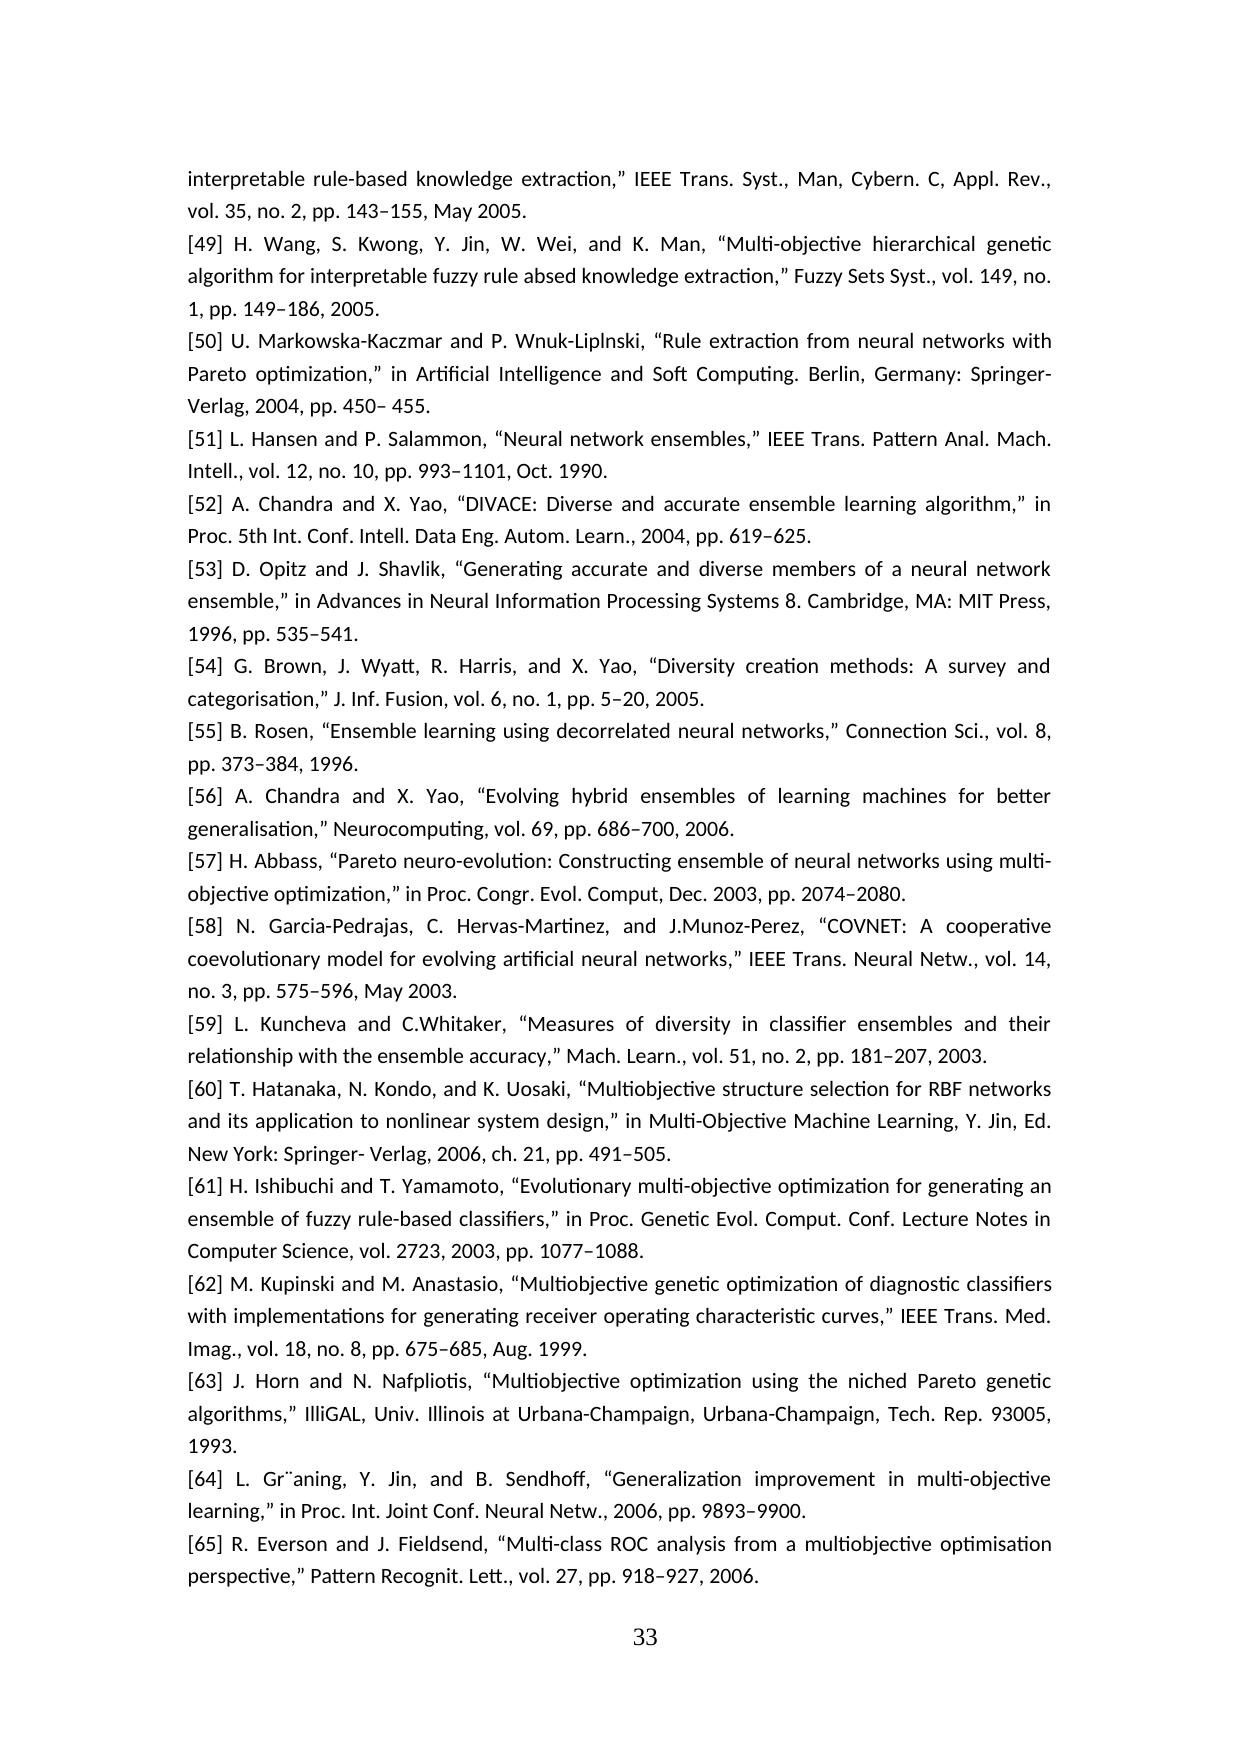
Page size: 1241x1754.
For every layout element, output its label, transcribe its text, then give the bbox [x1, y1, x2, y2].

text [64] L. Gr¨aning, Y. Jin, and B. Sendhoff, “Generalization improvement in multi-objective learning,” in Proc. Int. Joint Conf. Neural Netw., 2006, pp. 9893–9900. [187, 1462, 1053, 1527]
text [65] R. Everson and J. Fieldsend, “Multi-class ROC analysis from a multiobjective optimisation perspective,” Pattern Recognit. Lett., vol. 27, pp. 918–927, 2006. [187, 1527, 1053, 1592]
text [57] H. Abbass, “Pareto neuro-evolution: Constructing ensemble of neural networks using multi-objective optimization,” in Proc. Congr. Evol. Comput, Dec. 2003, pp. 2074–2080. [187, 844, 1053, 909]
text [56] A. Chandra and X. Yao, “Evolving hybrid ensembles of learning machines for better generalisation,” Neurocomputing, vol. 69, pp. 686–700, 2006. [187, 779, 1053, 844]
text [60] T. Hatanaka, N. Kondo, and K. Uosaki, “Multiobjective structure selection for RBF networks and its application to nonlinear system design,” in Multi-Objective Machine Learning, Y. Jin, Ed. New York: Springer- Verlag, 2006, ch. 21, pp. 491–505. [187, 1072, 1053, 1169]
text [50] U. Markowska-Kaczmar and P. Wnuk-Liplnski, “Rule extraction from neural networks with Pareto optimization,” in Artificial Intelligence and Soft Computing. Berlin, Germany: Springer-Verlag, 2004, pp. 450– 455. [187, 324, 1053, 422]
text [62] M. Kupinski and M. Anastasio, “Multiobjective genetic optimization of diagnostic classifiers with implementations for generating receiver operating characteristic curves,” IEEE Trans. Med. Imag., vol. 18, no. 8, pp. 675–685, Aug. 1999. [187, 1267, 1053, 1364]
text [54] G. Brown, J. Wyatt, R. Harris, and X. Yao, “Diversity creation methods: A survey and categorisation,” J. Inf. Fusion, vol. 6, no. 1, pp. 5–20, 2005. [187, 649, 1053, 714]
text [59] L. Kuncheva and C.Whitaker, “Measures of diversity in classifier ensembles and their relationship with the ensemble accuracy,” Mach. Learn., vol. 51, no. 2, pp. 181–207, 2003. [187, 1007, 1053, 1072]
text [55] B. Rosen, “Ensemble learning using decorrelated neural networks,” Connection Sci., vol. 8, pp. 373–384, 1996. [187, 714, 1053, 779]
text [53] D. Opitz and J. Shavlik, “Generating accurate and diverse members of a neural network ensemble,” in Advances in Neural Information Processing Systems 8. Cambridge, MA: MIT Press, 1996, pp. 535–541. [187, 552, 1053, 649]
text [52] A. Chandra and X. Yao, “DIVACE: Diverse and accurate ensemble learning algorithm,” in Proc. 5th Int. Conf. Intell. Data Eng. Autom. Learn., 2004, pp. 619–625. [187, 487, 1053, 552]
text [63] J. Horn and N. Nafpliotis, “Multiobjective optimization using the niched Pareto genetic algorithms,” IlliGAL, Univ. Illinois at Urbana-Champaign, Urbana-Champaign, Tech. Rep. 93005, 1993. [187, 1364, 1053, 1462]
text [51] L. Hansen and P. Salammon, “Neural network ensembles,” IEEE Trans. Pattern Anal. Mach. Intell., vol. 12, no. 10, pp. 993–1101, Oct. 1990. [187, 422, 1053, 487]
text [61] H. Ishibuchi and T. Yamamoto, “Evolutionary multi-objective optimization for generating an ensemble of fuzzy rule-based classifiers,” in Proc. Genetic Evol. Comput. Conf. Lecture Notes in Computer Science, vol. 2723, 2003, pp. 1077–1088. [187, 1169, 1053, 1267]
text [58] N. Garcia-Pedrajas, C. Hervas-Martinez, and J.Munoz-Perez, “COVNET: A cooperative coevolutionary model for evolving artificial neural networks,” IEEE Trans. Neural Netw., vol. 14, no. 3, pp. 575–596, May 2003. [187, 909, 1053, 1007]
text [187, 162, 1053, 227]
text [49] H. Wang, S. Kwong, Y. Jin, W. Wei, and K. Man, “Multi-objective hierarchical genetic algorithm for interpretable fuzzy rule absed knowledge extraction,” Fuzzy Sets Syst., vol. 149, no. 1, pp. 149–186, 2005. [187, 227, 1053, 324]
